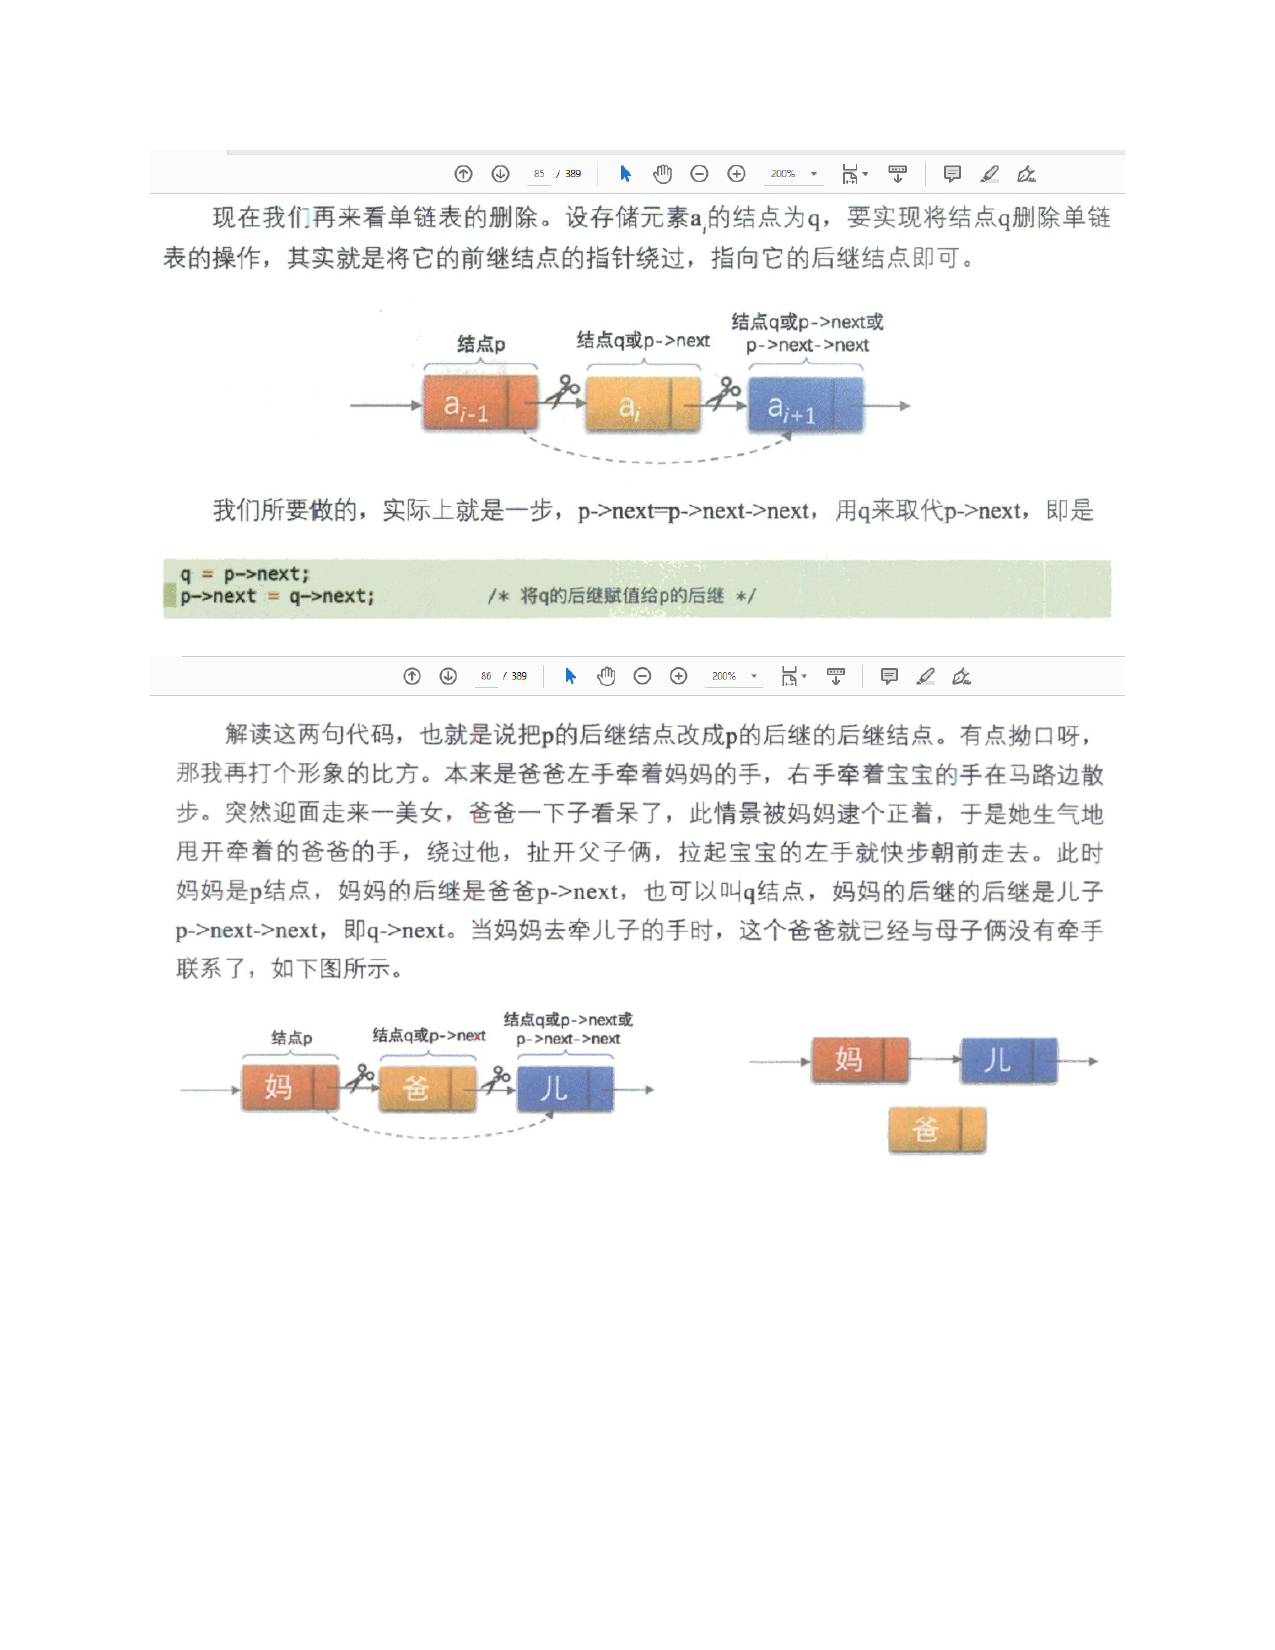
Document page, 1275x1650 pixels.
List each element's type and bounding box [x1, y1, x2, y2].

picture [150, 150, 1125, 627]
picture [150, 656, 1125, 1170]
